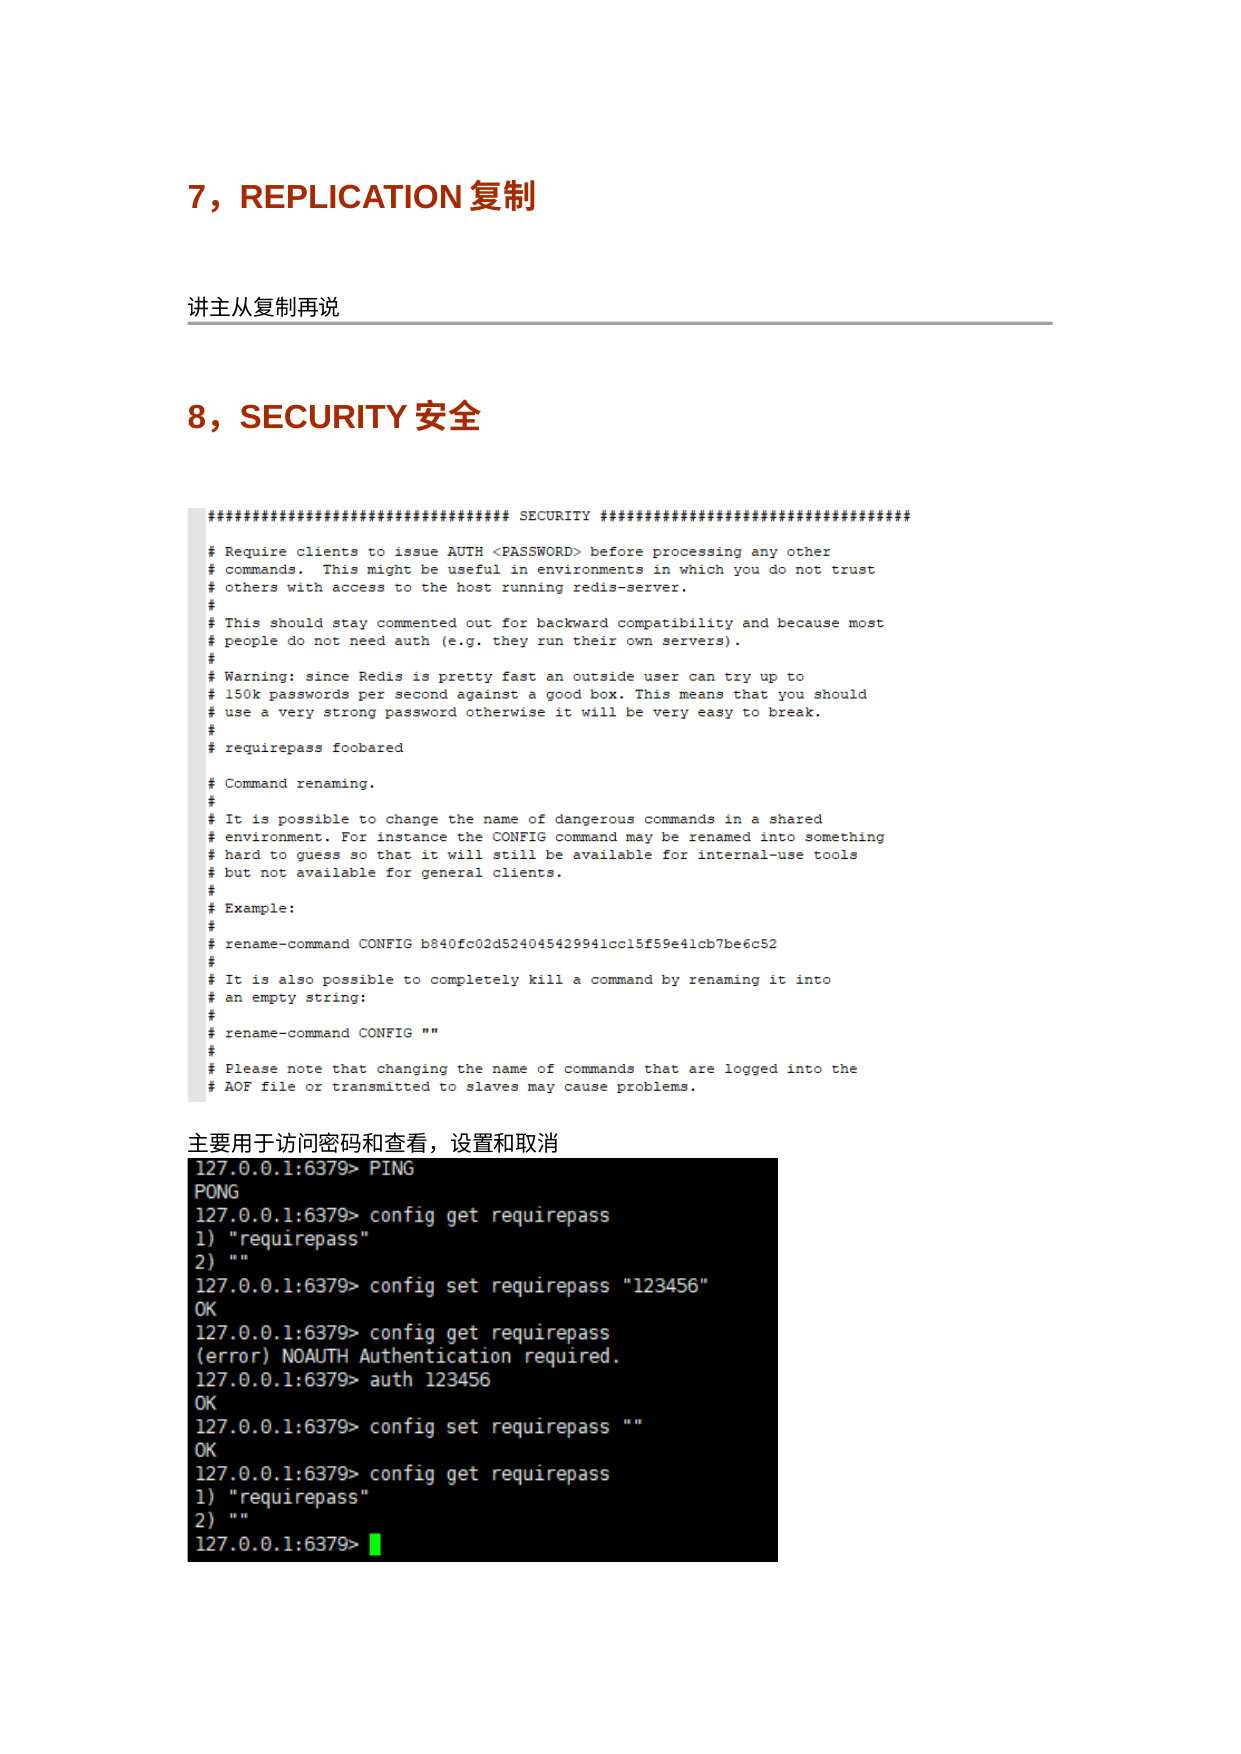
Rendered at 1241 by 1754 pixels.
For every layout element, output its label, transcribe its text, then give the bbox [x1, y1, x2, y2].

picture [187, 1158, 778, 1562]
subtitle 8，SECURITY安全 [187, 381, 1053, 446]
text 讲主从复制再说 [187, 289, 1053, 321]
picture [187, 508, 1053, 1102]
subtitle 7，REPLICATION复制 [187, 162, 1053, 227]
text 主要用于访问密码和查看，设置和取消 [187, 1126, 1053, 1158]
